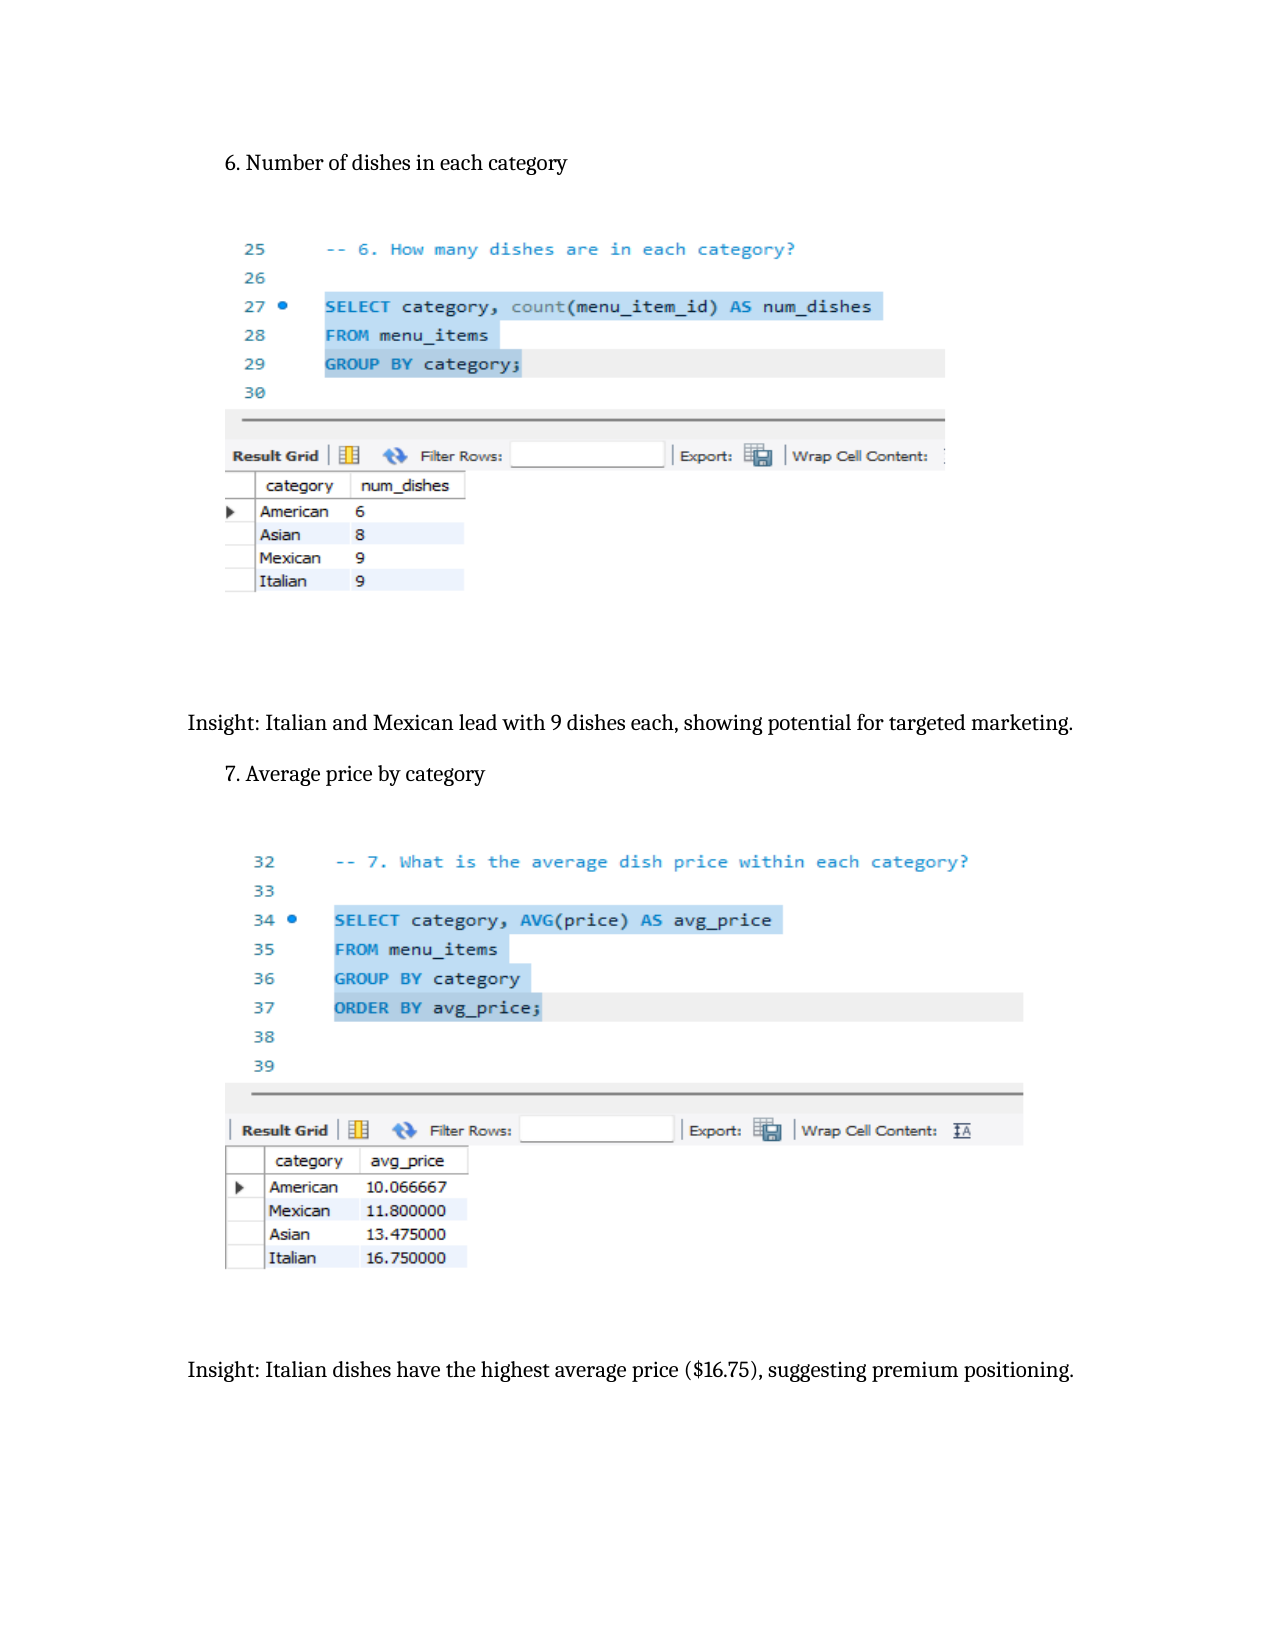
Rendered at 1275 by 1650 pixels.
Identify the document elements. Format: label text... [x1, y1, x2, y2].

picture [225, 851, 1024, 1272]
list 6. Number of dishes in each category [225, 150, 1087, 176]
picture [225, 240, 946, 625]
list 7. Average price by category [225, 761, 1087, 787]
text Insight: Italian and Mexican lead with 9 dishes each, showing potential for targeted marketing. [187, 710, 1087, 736]
text Insight: Italian dishes have the highest average price ($16.75), suggesting premium positioning. [187, 1357, 1087, 1383]
